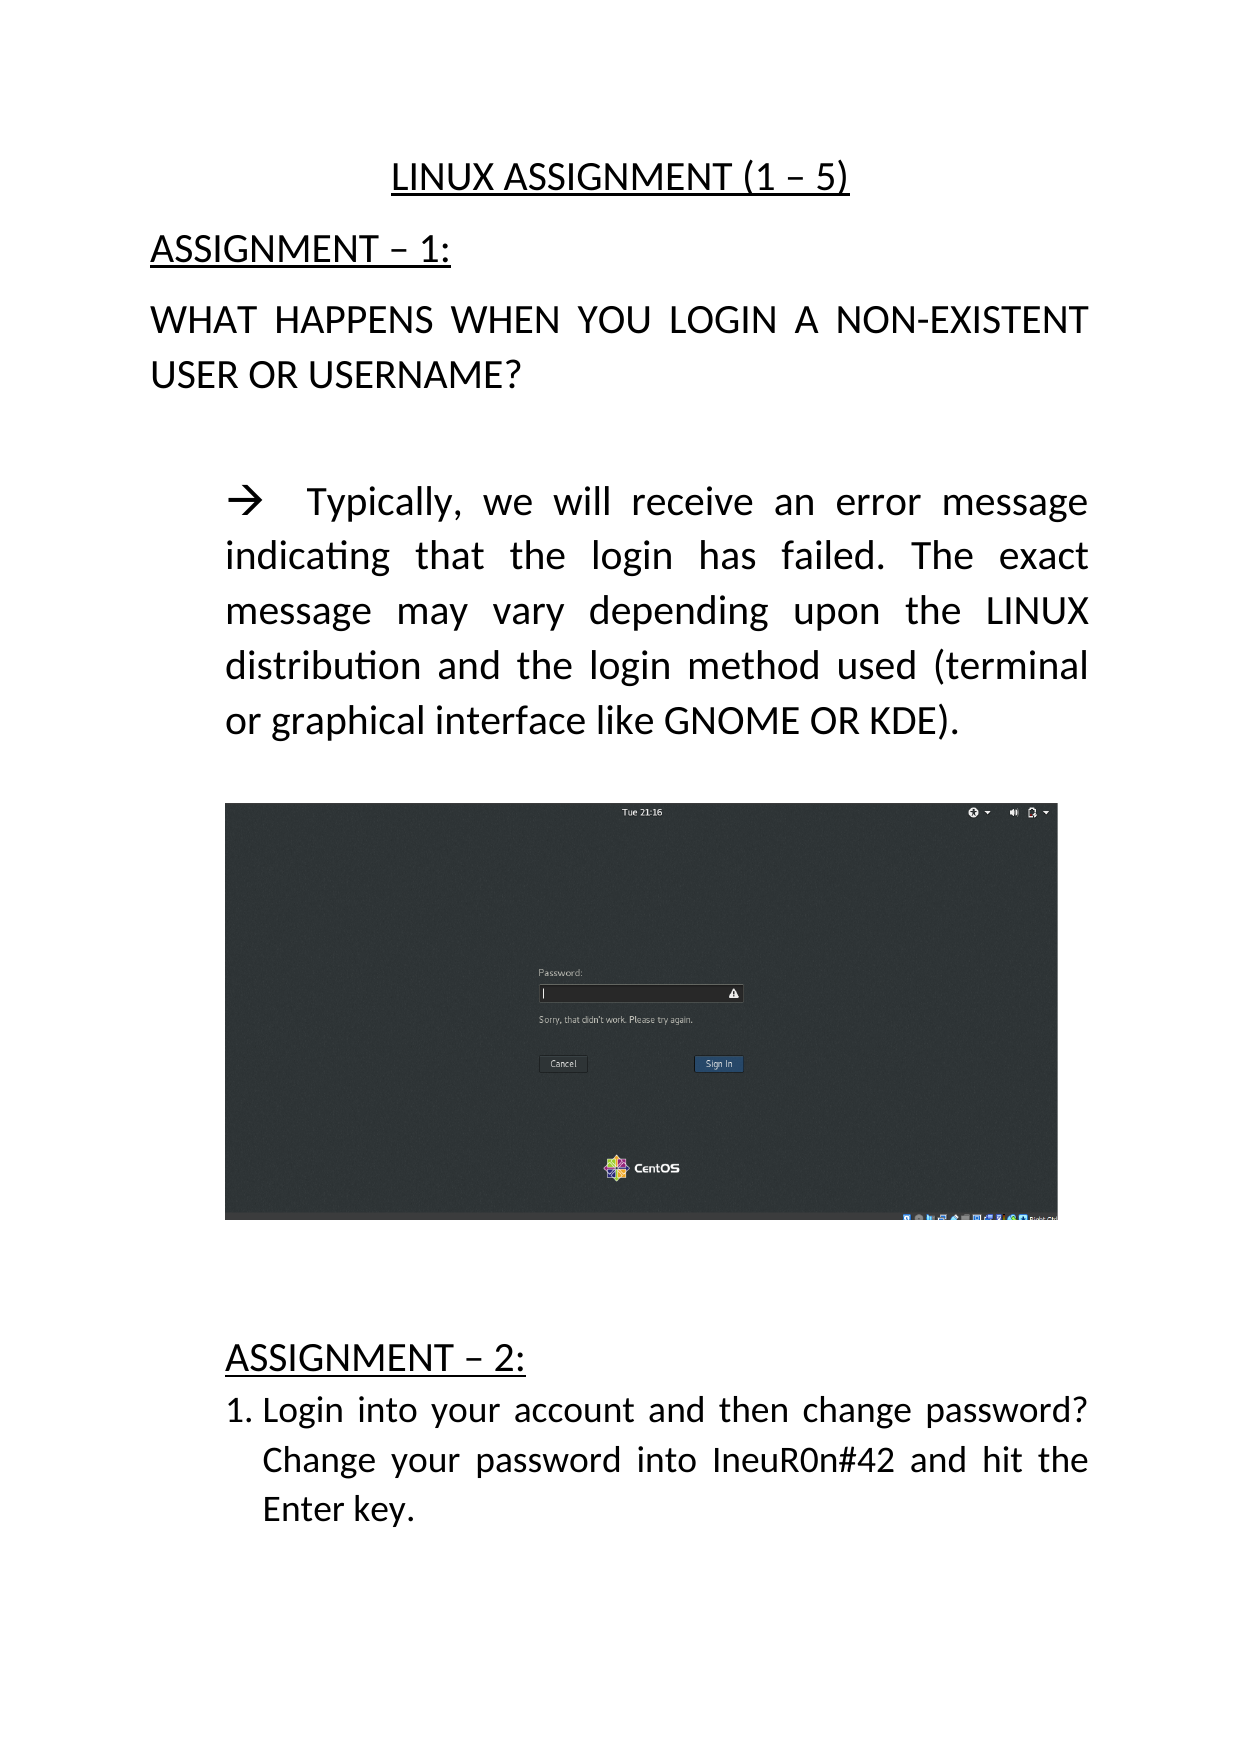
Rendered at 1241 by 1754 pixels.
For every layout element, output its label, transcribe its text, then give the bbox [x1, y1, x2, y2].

text WHAT HAPPENS WHEN YOU LOGIN A NON-EXISTENT USER OR USERNAME? [150, 293, 1090, 399]
list ASSIGNMENT – 2: [225, 1331, 1090, 1382]
list Login into your account and then change password? Change your password into IneuR0n#42 and hit the Enter key. [225, 1386, 1090, 1531]
text ASSIGNMENT – 1: [150, 222, 1090, 272]
list Typically, we will receive an error message indicating that the login has failed. The exact message may vary depending upon the LINUX distribution and the login method used (terminal or graphical interface like GNOME OR KDE). [225, 474, 1090, 745]
text LINUX ASSIGNMENT (1 – 5) [150, 150, 1090, 201]
picture [225, 803, 1058, 1220]
